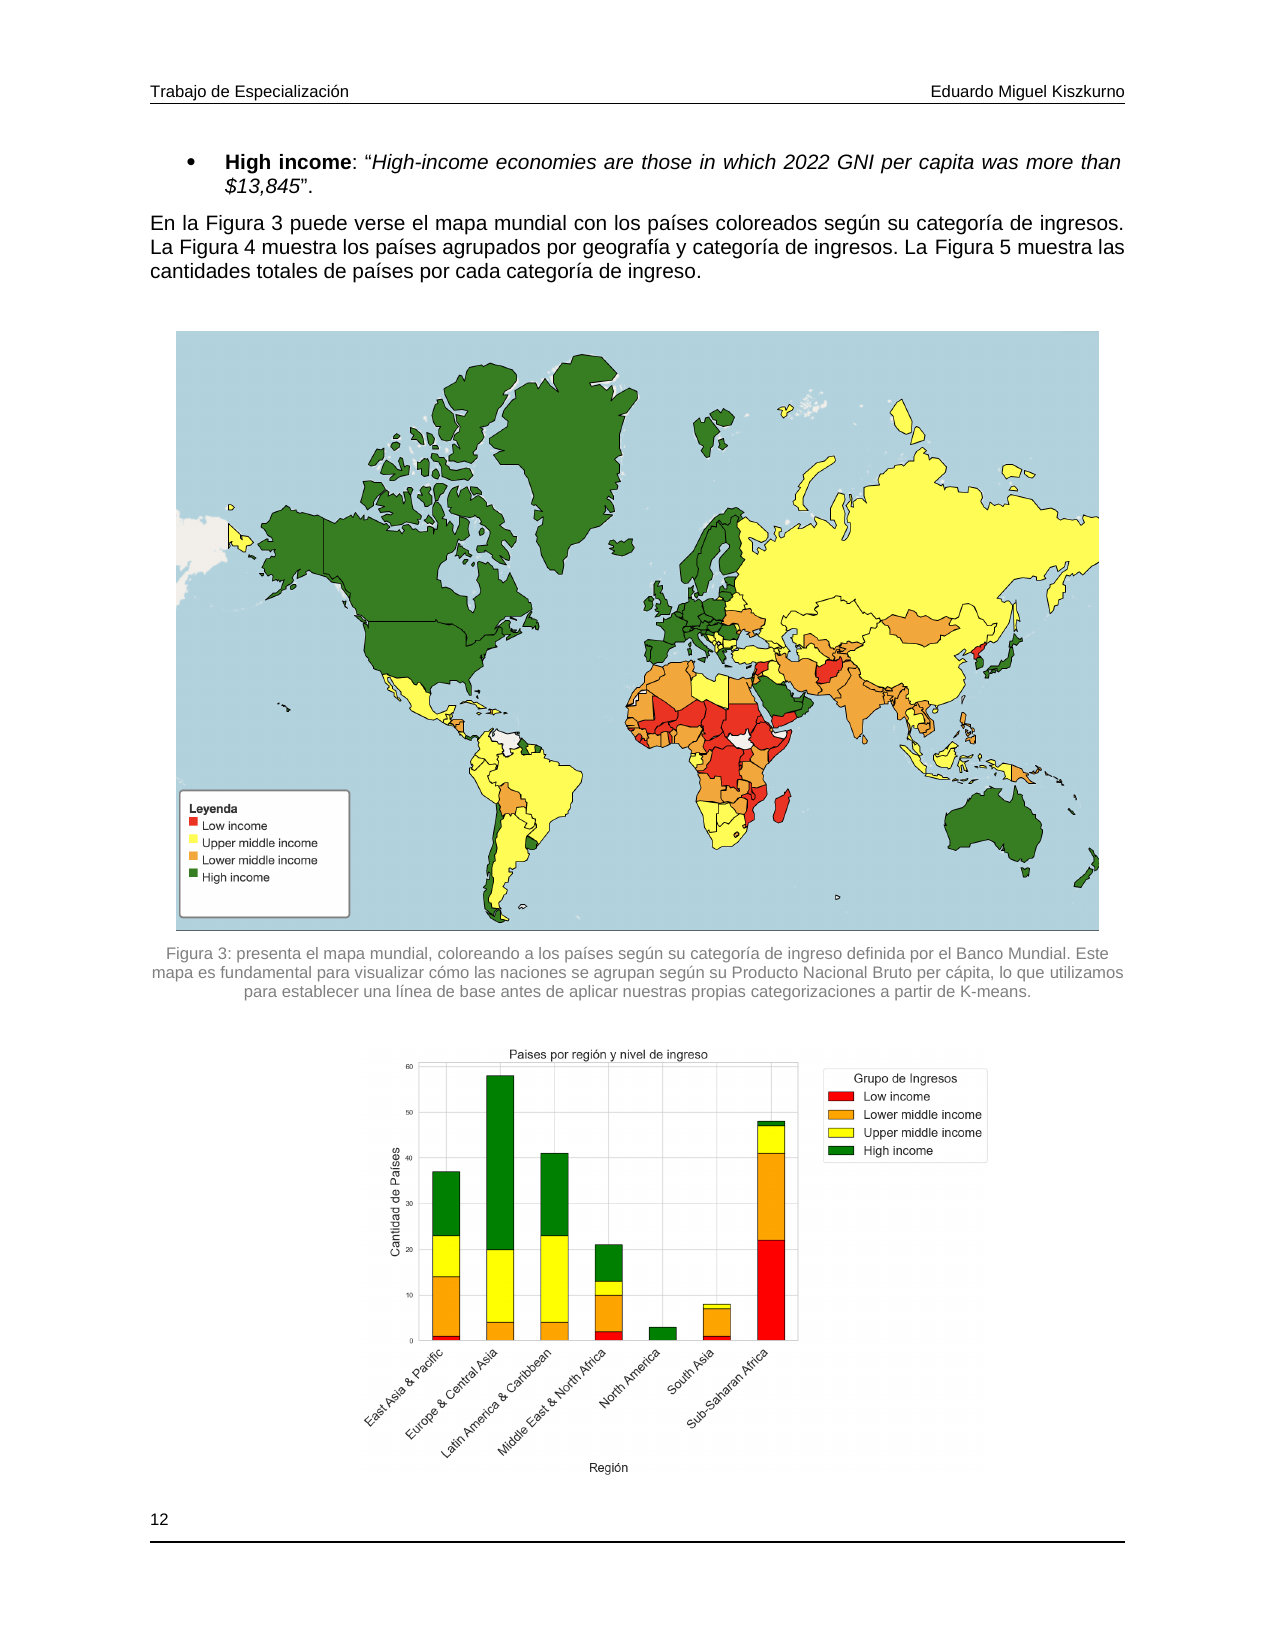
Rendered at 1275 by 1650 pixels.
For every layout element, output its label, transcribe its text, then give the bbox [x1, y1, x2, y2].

text En la Figura 3 puede verse el mapa mundial con los países coloreados según su categoría de ingresos. La Figura 4 muestra los países agrupados por geografía y categoría de ingresos. La Figura 5 muestra las cantidades totales de países por cada categoría de ingreso. [150, 211, 1125, 282]
list High income: “High-income economies are those in which 2022 GNI per capita was more than $13,845”. [187, 150, 1125, 198]
picture [359, 1045, 991, 1479]
picture [176, 331, 1099, 931]
text Figura 3: presenta el mapa mundial, coloreando a los países según su categoría de ingreso definida por el Banco Mundial. Este mapa es fundamental para visualizar cómo las naciones se agrupan según su Producto Nacional Bruto per cápita, lo que utilizamos para establecer una línea de base antes de aplicar nuestras propias categorizaciones a partir de K-means. [150, 943, 1125, 1001]
